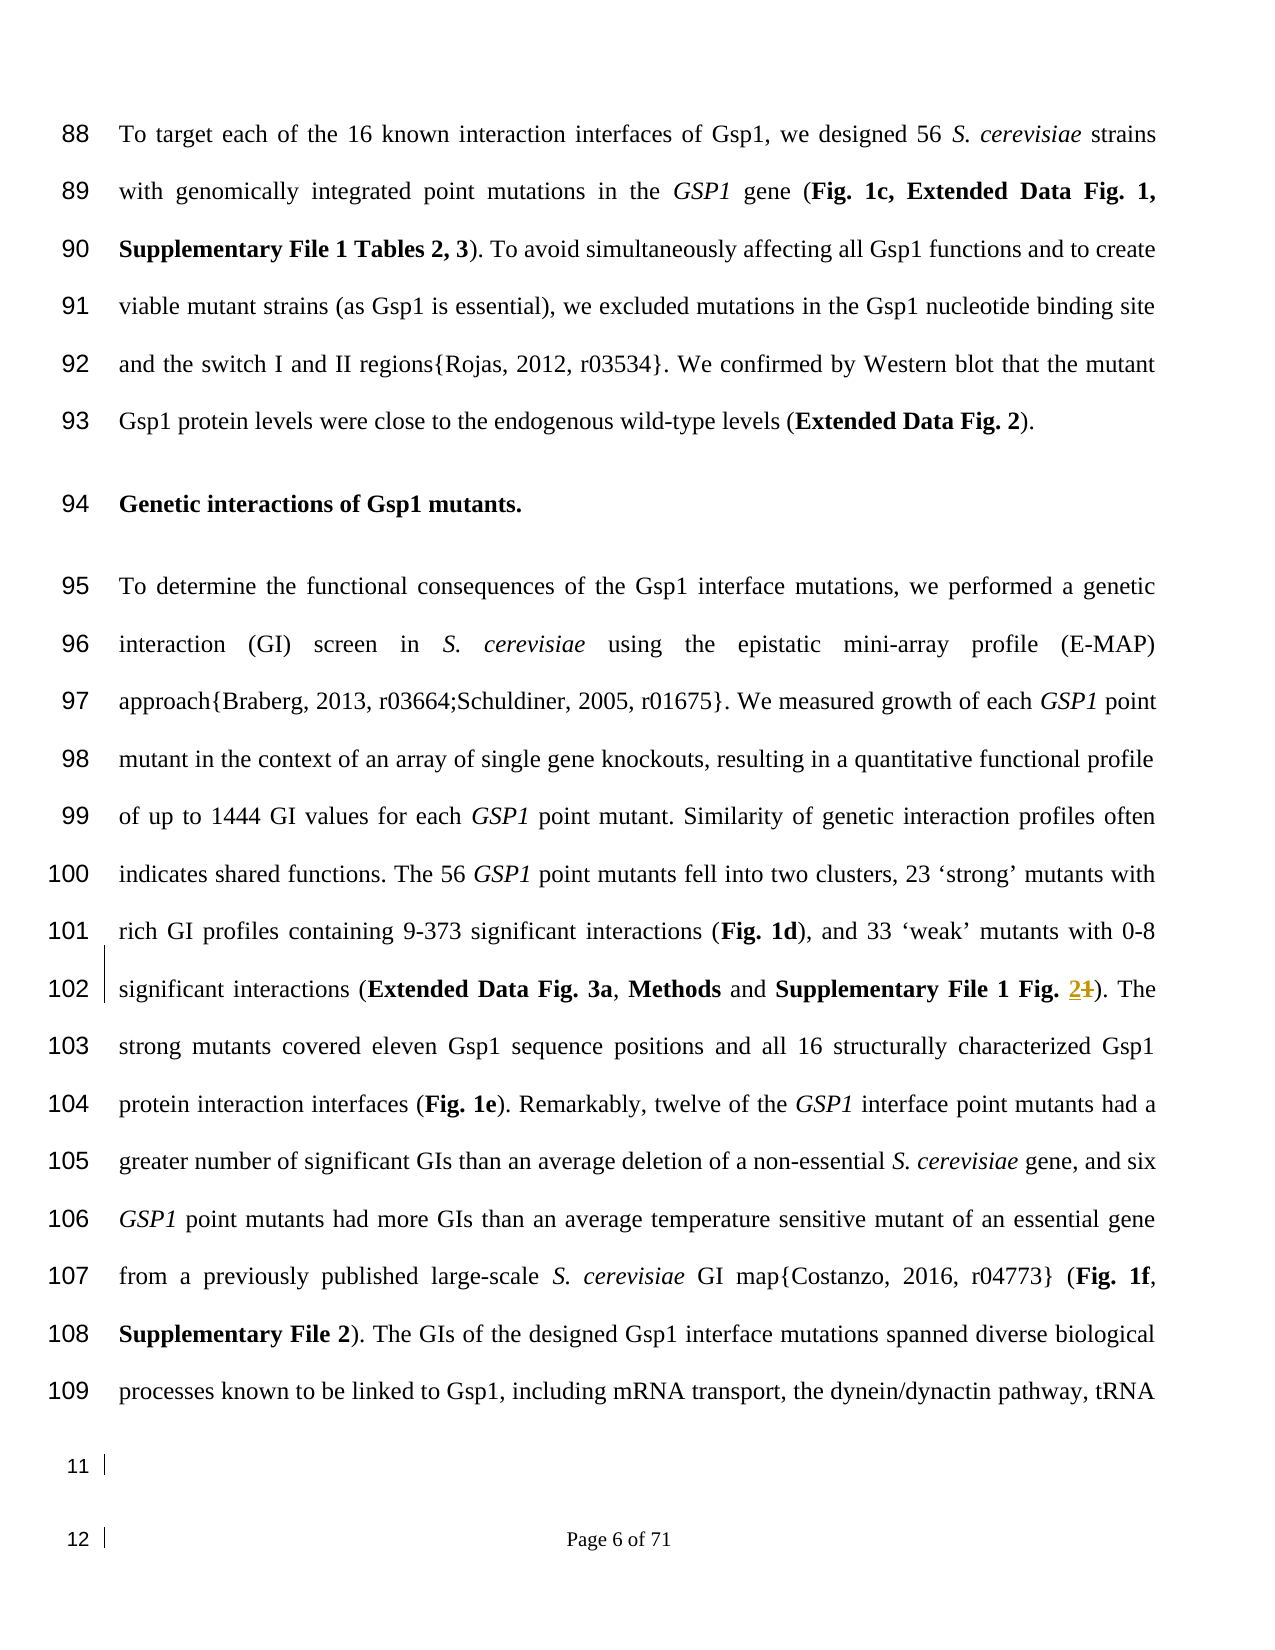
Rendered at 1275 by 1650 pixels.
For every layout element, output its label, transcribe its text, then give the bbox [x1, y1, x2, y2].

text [119, 571, 1156, 1405]
text To target each of the 16 known interaction interfaces of Gsp1, we designed 56 S. cerevisiae strains with genomically integrated point mutations in the GSP1 gene (Fig. 1c, Extended Data Fig. 1, Supplementary File 1 Tables 2, 3). To avoid simultaneously affecting all Gsp1 functions and to create viable mutant strains (as Gsp1 is essential), we excluded mutations in the Gsp1 nucleotide binding site and the switch I and II regions{Rojas, 2012, r03534}. We confirmed by Western blot that the mutant Gsp1 protein levels were close to the endogenous wild-type levels (Extended Data Fig. 2). [119, 119, 1156, 435]
text Genetic interactions of Gsp1 mutants. [119, 489, 1156, 517]
